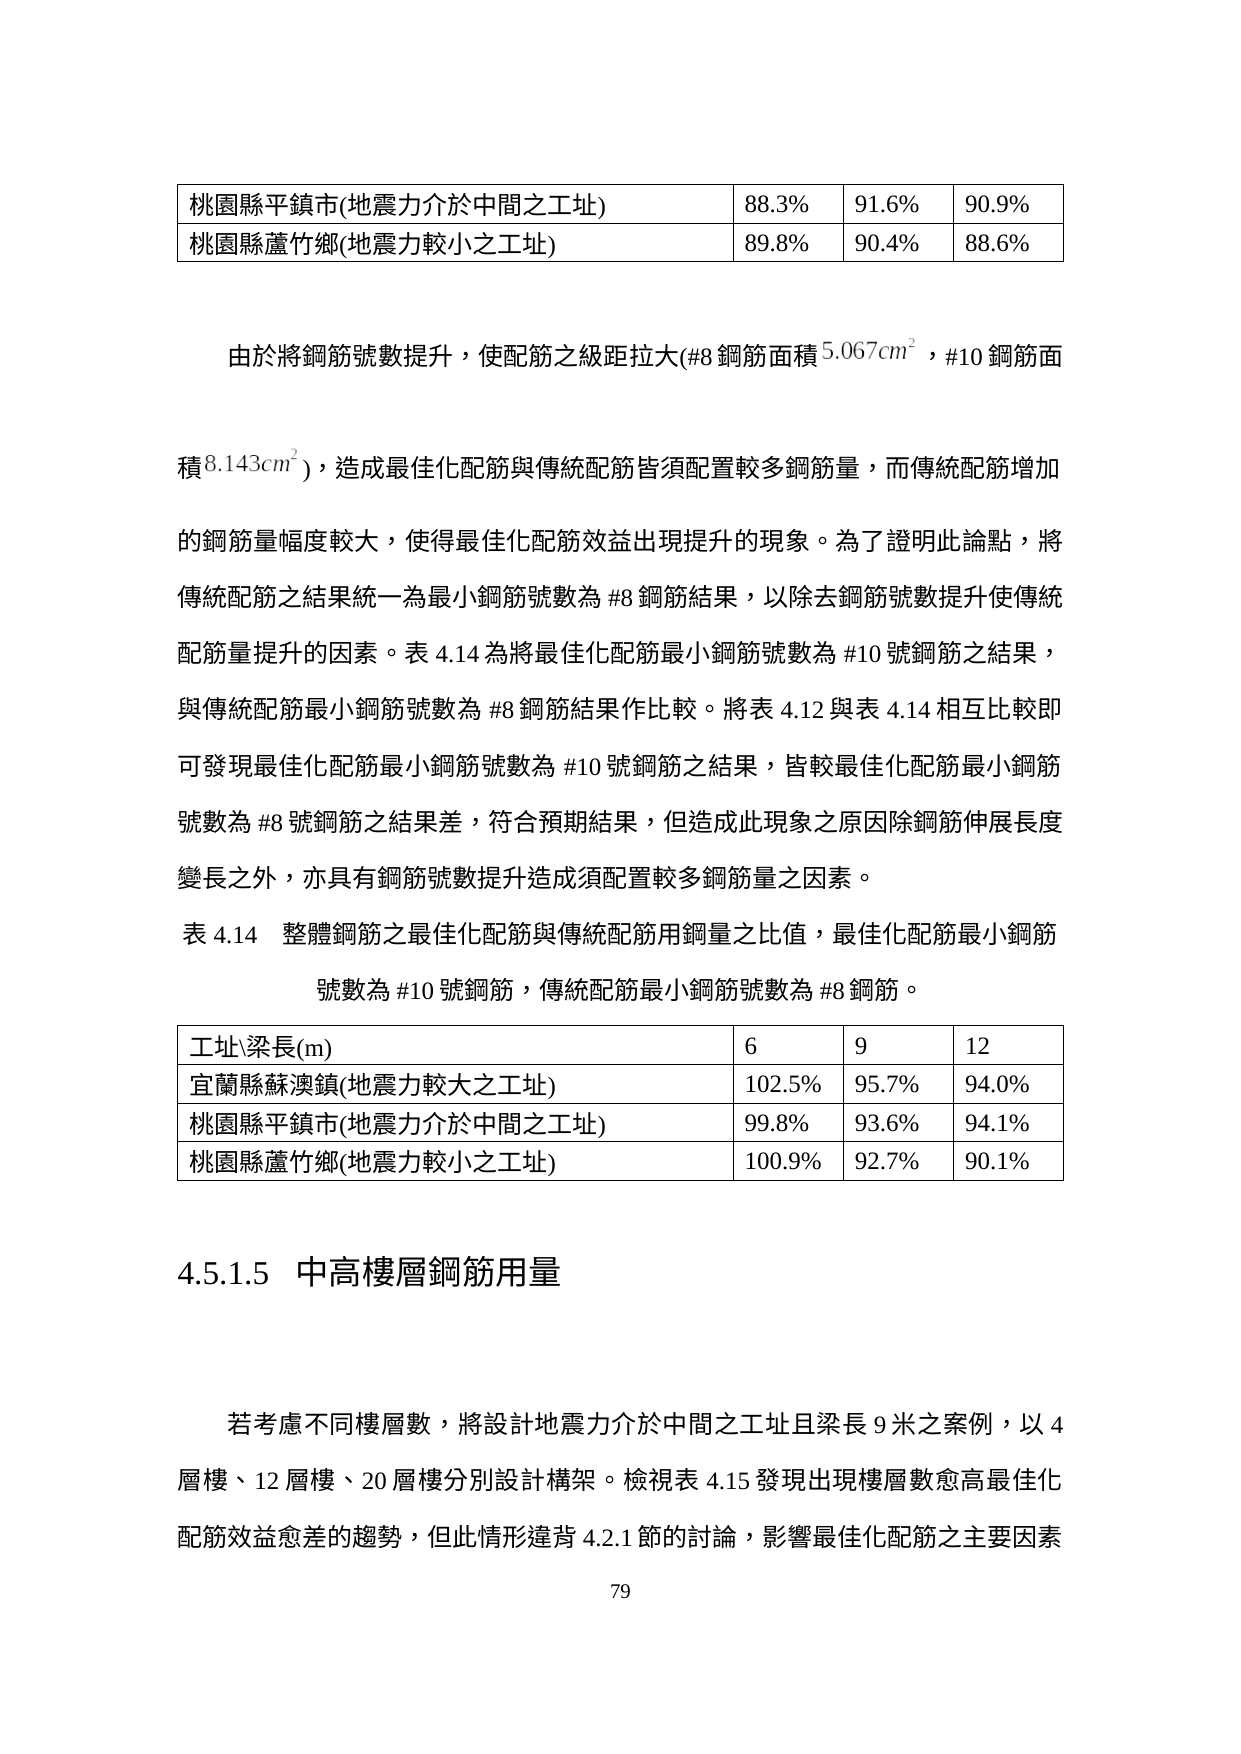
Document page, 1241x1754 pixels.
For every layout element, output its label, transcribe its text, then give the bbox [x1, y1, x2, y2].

table_cell 95.7% [844, 1065, 953, 1102]
table_cell 90.9% [954, 185, 1063, 223]
table_cell 94.0% [954, 1065, 1063, 1102]
table_cell 88.3% [734, 185, 843, 223]
table_cell 92.7% [844, 1142, 953, 1179]
table_cell 桃園縣平鎮市(地震力介於中間之工址) [178, 185, 733, 223]
table_cell 94.1% [954, 1104, 1063, 1141]
table_cell 89.8% [734, 224, 843, 261]
table_cell 91.6% [844, 185, 953, 223]
table_header 12 [954, 1026, 1063, 1064]
table_header 6 [734, 1026, 843, 1064]
table_cell 桃園縣平鎮市(地震力介於中間之工址) [178, 1104, 733, 1141]
subtitle 中高樓層鋼筋用量 [177, 1232, 1063, 1307]
table_header 9 [844, 1026, 953, 1064]
table_cell 宜蘭縣蘇澳鎮(地震力較大之工址) [178, 1065, 733, 1102]
table_cell 88.6% [954, 224, 1063, 261]
table_cell 100.9% [734, 1142, 843, 1179]
table_cell 90.1% [954, 1142, 1063, 1179]
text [177, 1404, 1063, 1554]
table_cell 102.5% [734, 1065, 843, 1102]
table_cell 93.6% [844, 1104, 953, 1141]
table_cell 桃園縣蘆竹鄉(地震力較小之工址) [178, 224, 733, 261]
table_header 工址\梁長(m) [178, 1026, 733, 1064]
table_cell 90.4% [844, 224, 953, 261]
table_cell 桃園縣蘆竹鄉(地震力較小之工址) [178, 1142, 733, 1179]
table_cell 99.8% [734, 1104, 843, 1141]
